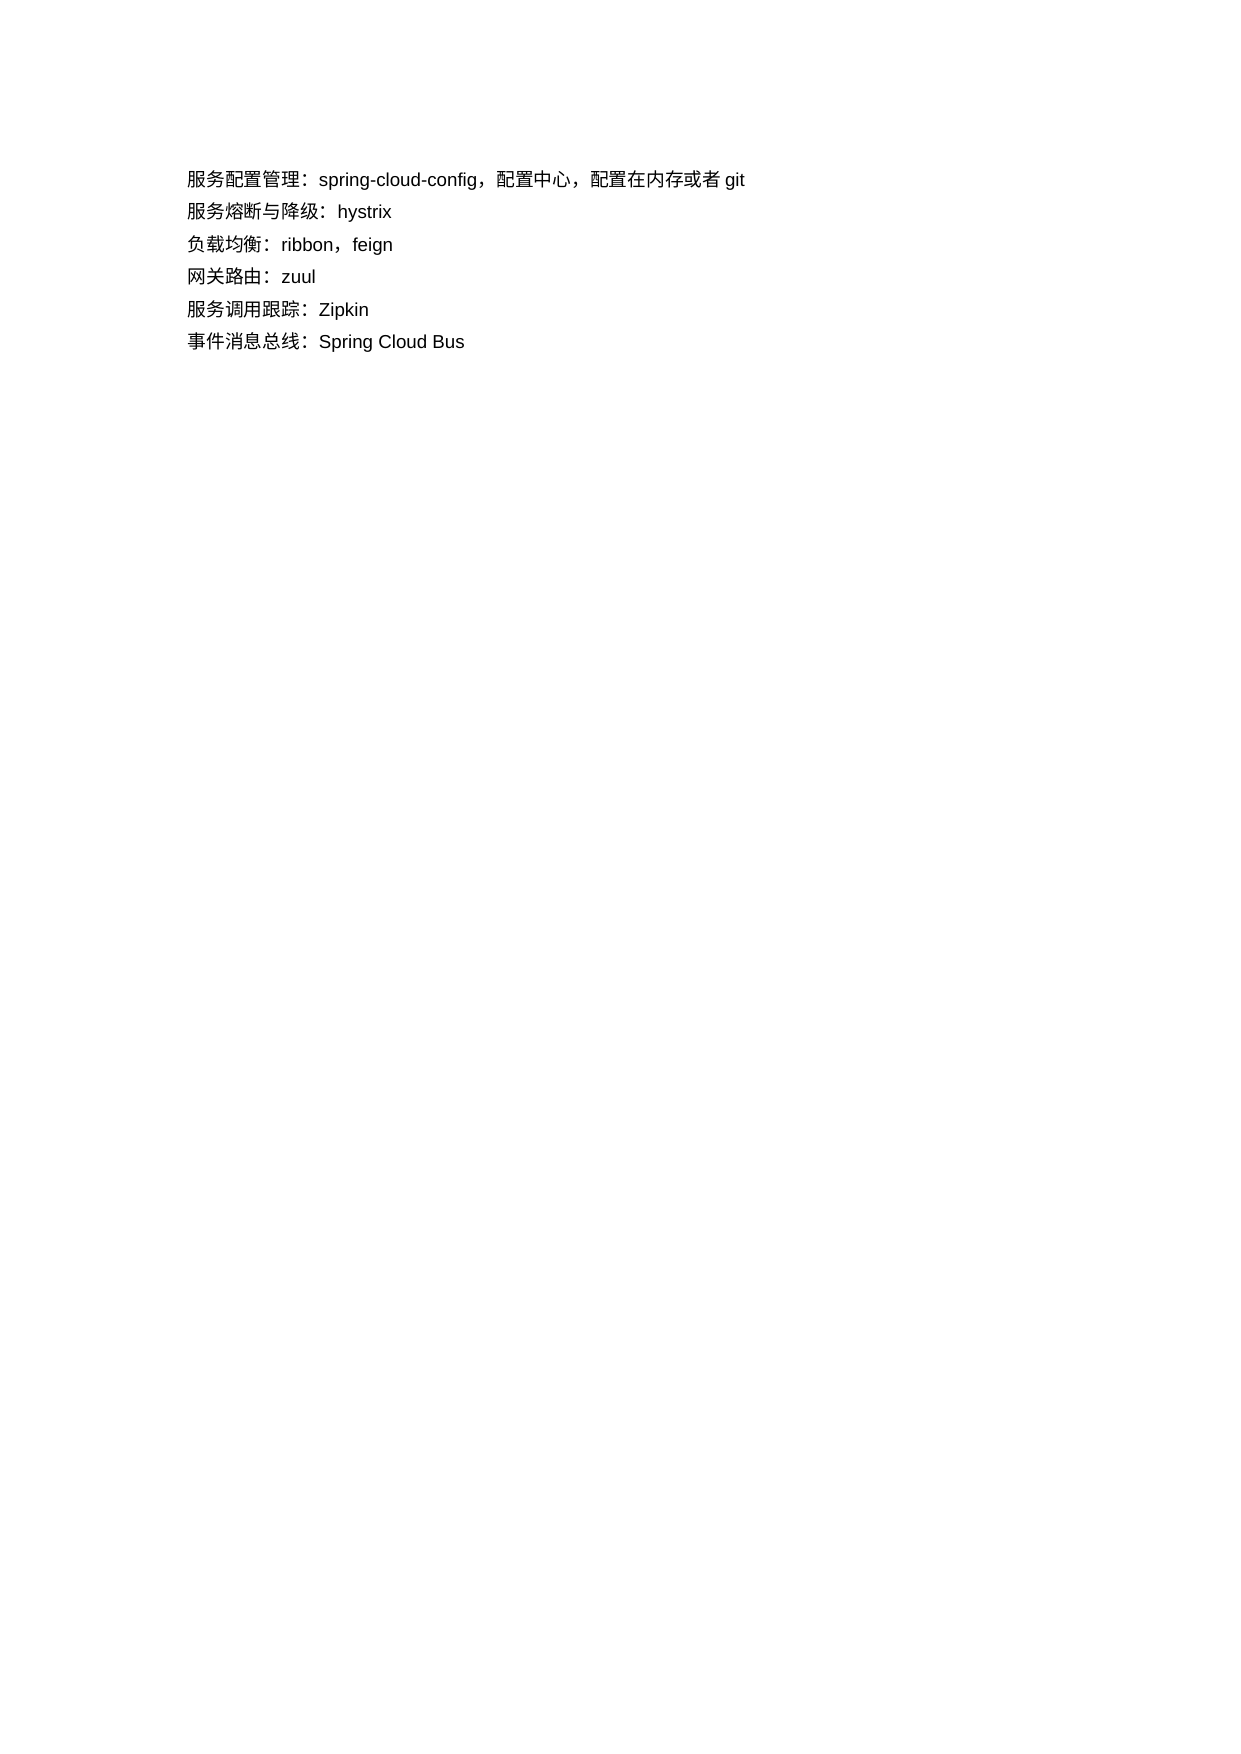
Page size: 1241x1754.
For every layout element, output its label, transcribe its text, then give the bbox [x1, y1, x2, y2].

text 事件消息总线：Spring Cloud Bus [187, 324, 1053, 357]
text 网关路由：zuul [187, 259, 1053, 292]
text 负载均衡：ribbon，feign [187, 227, 1053, 259]
text 服务调用跟踪：Zipkin [187, 292, 1053, 324]
text 服务熔断与降级：hystrix [187, 194, 1053, 227]
text 服务配置管理：spring-cloud-config，配置中心，配置在内存或者git [187, 162, 1053, 194]
